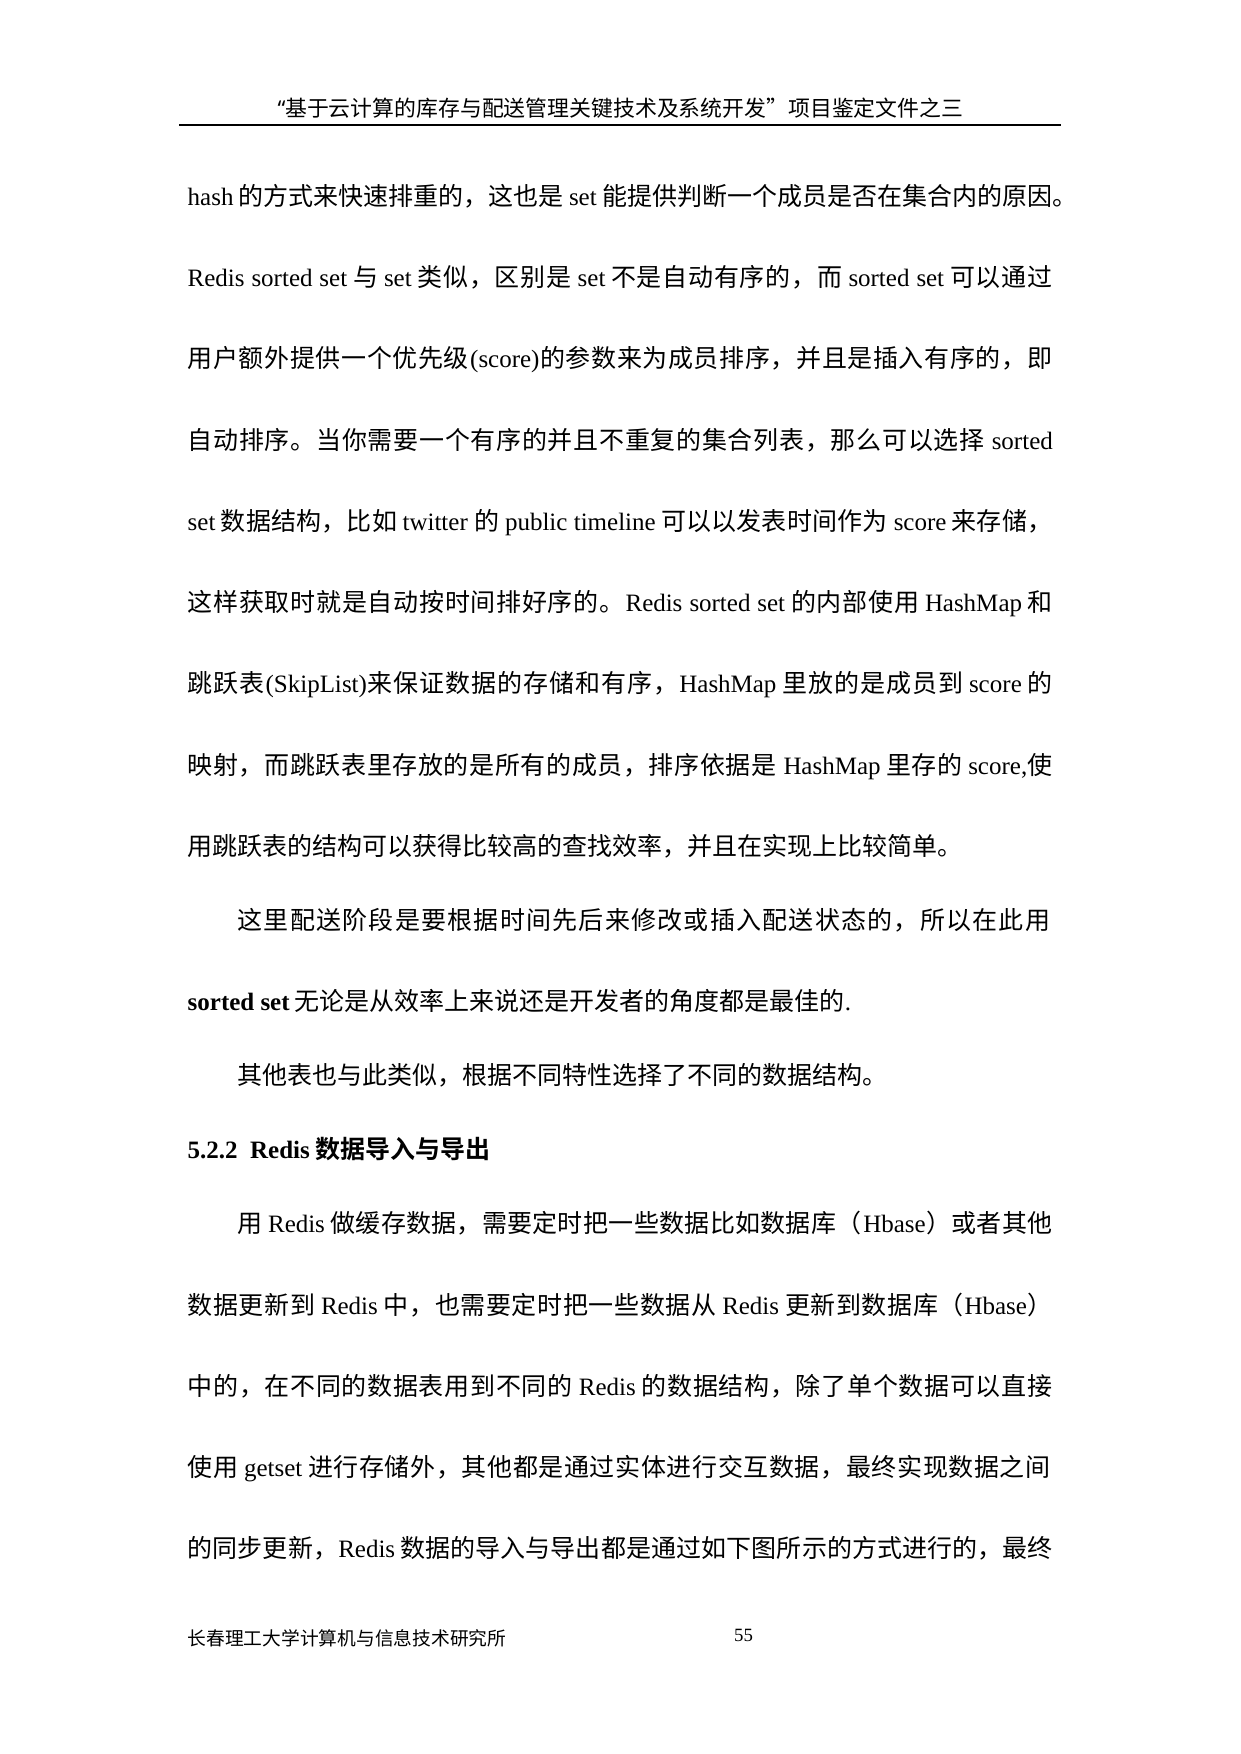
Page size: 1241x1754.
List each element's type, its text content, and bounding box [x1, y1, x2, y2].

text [187, 1189, 1053, 1579]
subtitle 5.2.2 Redis数据导入与导出 [187, 1115, 1053, 1180]
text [187, 162, 1053, 877]
text 其他表也与此类似，根据不同特性选择了不同的数据结构。 [187, 1041, 1053, 1106]
text 这里配送阶段是要根据时间先后来修改或插入配送状态的，所以在此用sorted set无论是从效率上来说还是开发者的角度都是最佳的. [187, 886, 1053, 1032]
